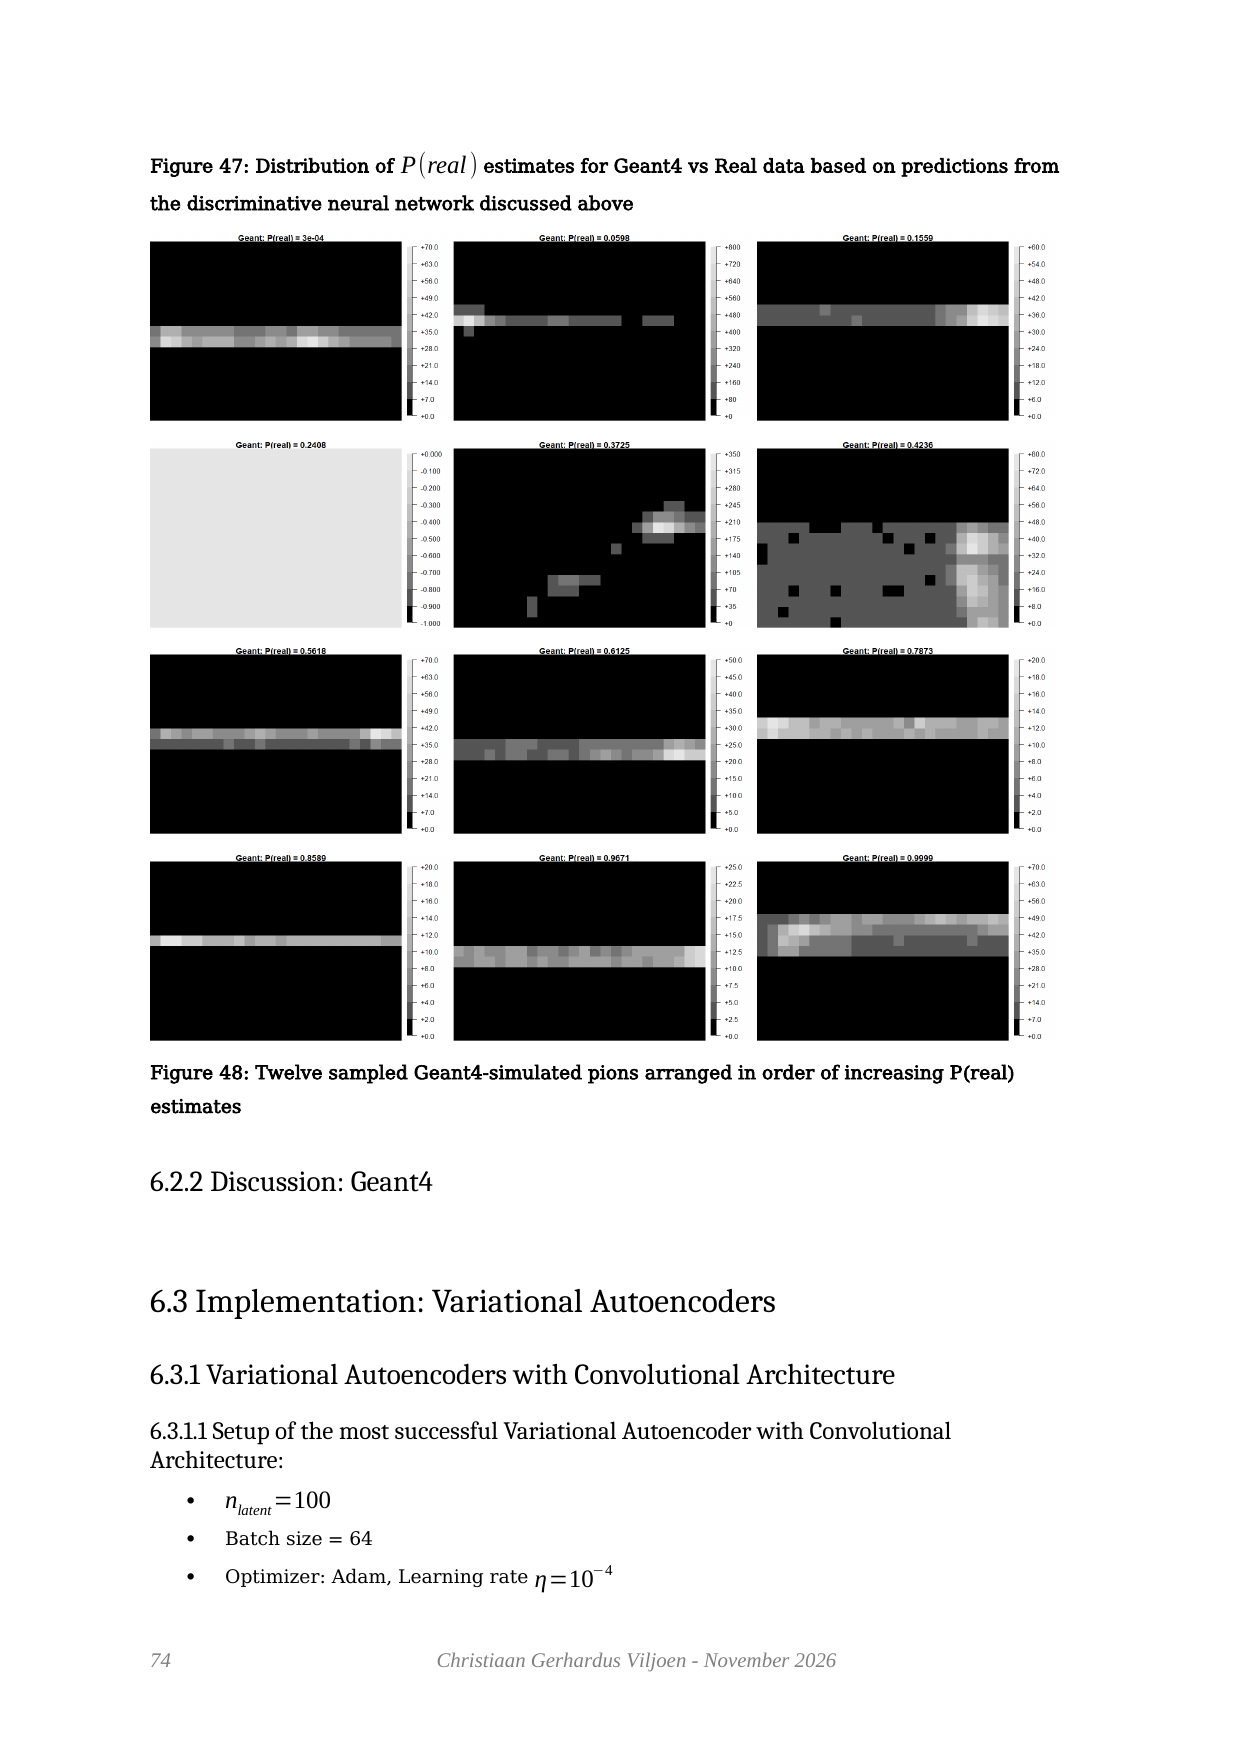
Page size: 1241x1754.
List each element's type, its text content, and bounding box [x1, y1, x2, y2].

subtitle Discussion: Geant4 [150, 1165, 1090, 1199]
picture [150, 853, 1061, 1041]
picture [150, 646, 1061, 834]
text Figure 48: Twelve sampled Geant4-simulated pions arranged in order of increasing P(real) estimates [150, 1060, 1090, 1117]
subtitle Setup of the most successful Variational Autoencoder with Convolutional Architecture: [150, 1417, 1090, 1474]
picture [150, 440, 1061, 628]
subtitle Implementation: Variational Autoencoders [150, 1283, 1090, 1321]
subtitle Variational Autoencoders with Convolutional Architecture [150, 1358, 1090, 1392]
text Figure 47: Distribution of estimates for Geant4 vs Real data based on predictions from the discriminative neural network discussed above [150, 150, 1090, 214]
picture [150, 233, 1061, 421]
list Batch size = 64 [187, 1527, 1090, 1550]
list Optimizer: Adam, Learning rate [187, 1561, 1090, 1592]
